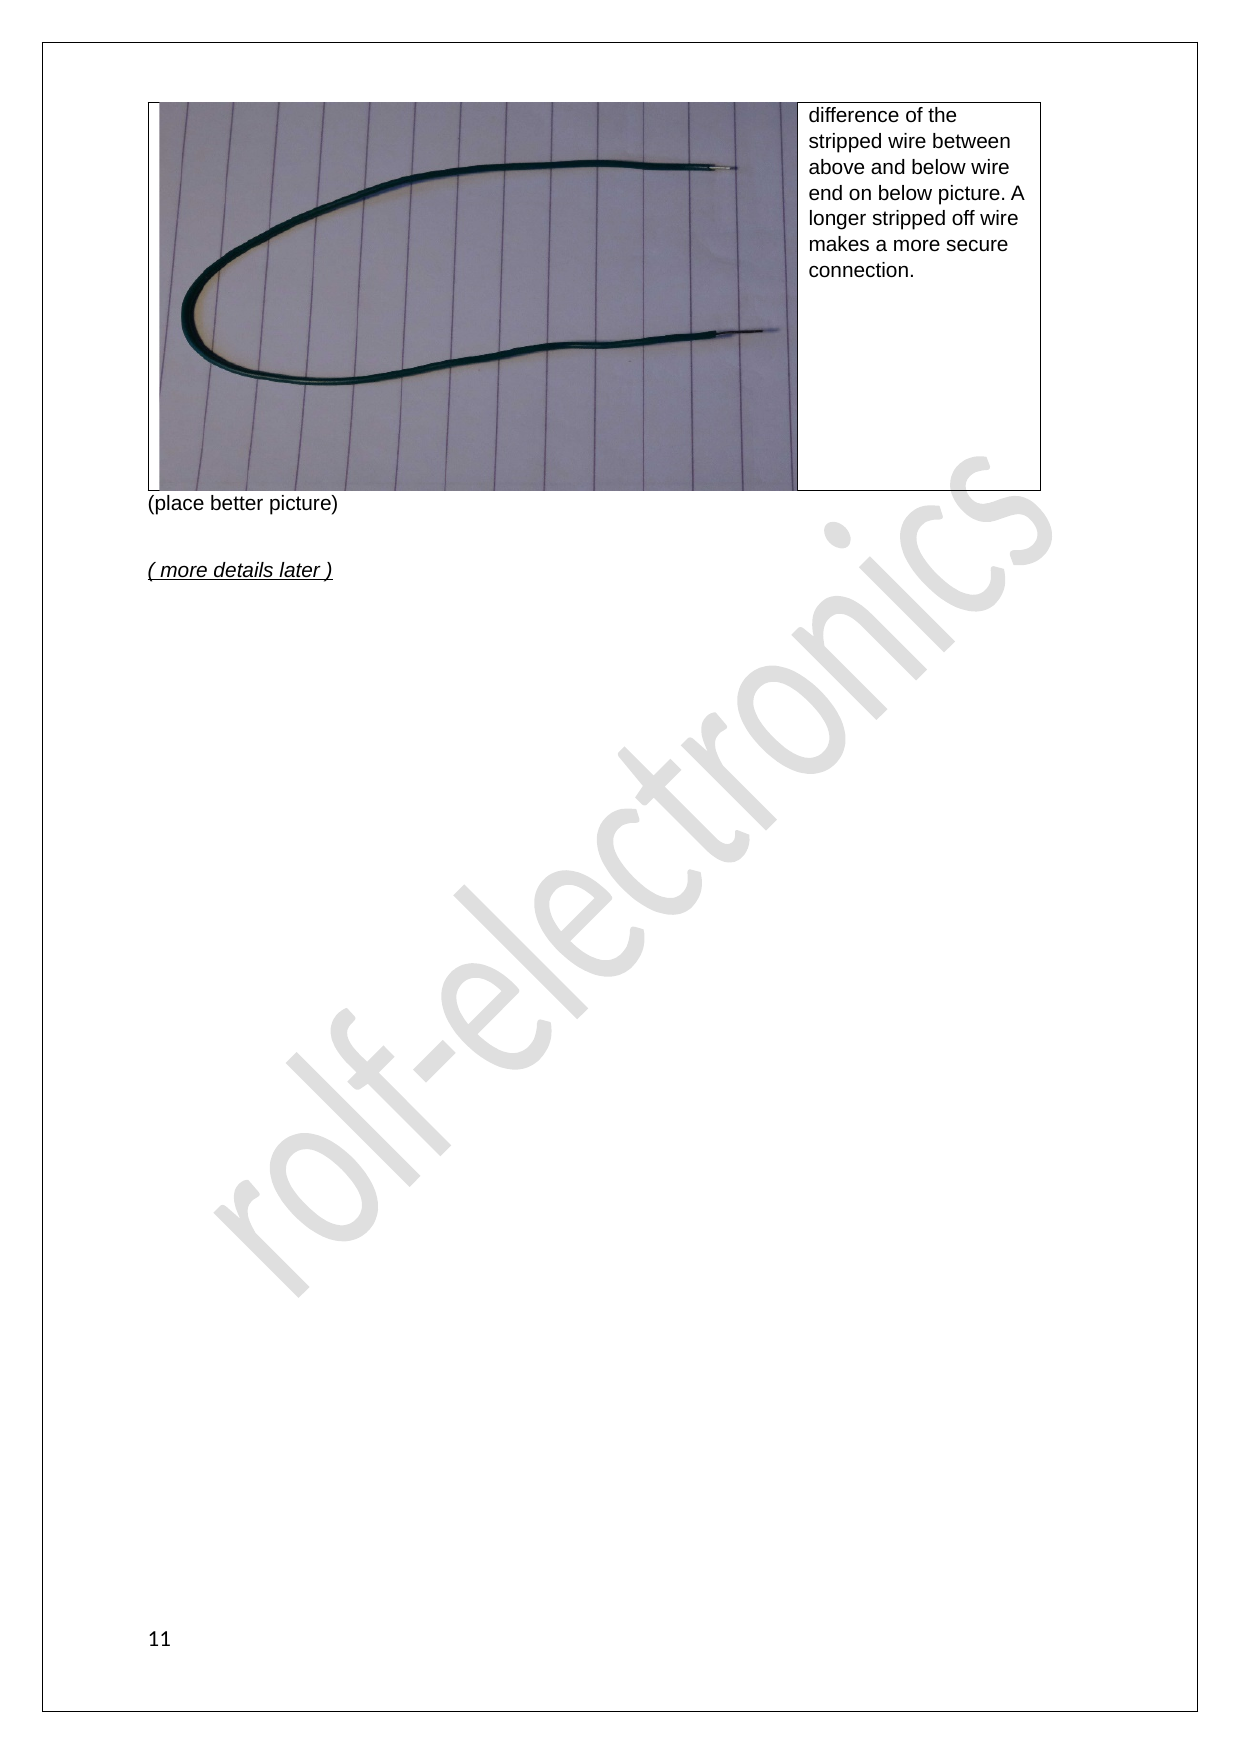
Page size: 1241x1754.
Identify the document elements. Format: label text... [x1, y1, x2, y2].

text (place better picture) [147, 491, 1093, 515]
picture [159, 102, 798, 491]
table_header [149, 103, 159, 490]
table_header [798, 103, 1040, 490]
text ( more details later ) [147, 558, 1093, 582]
